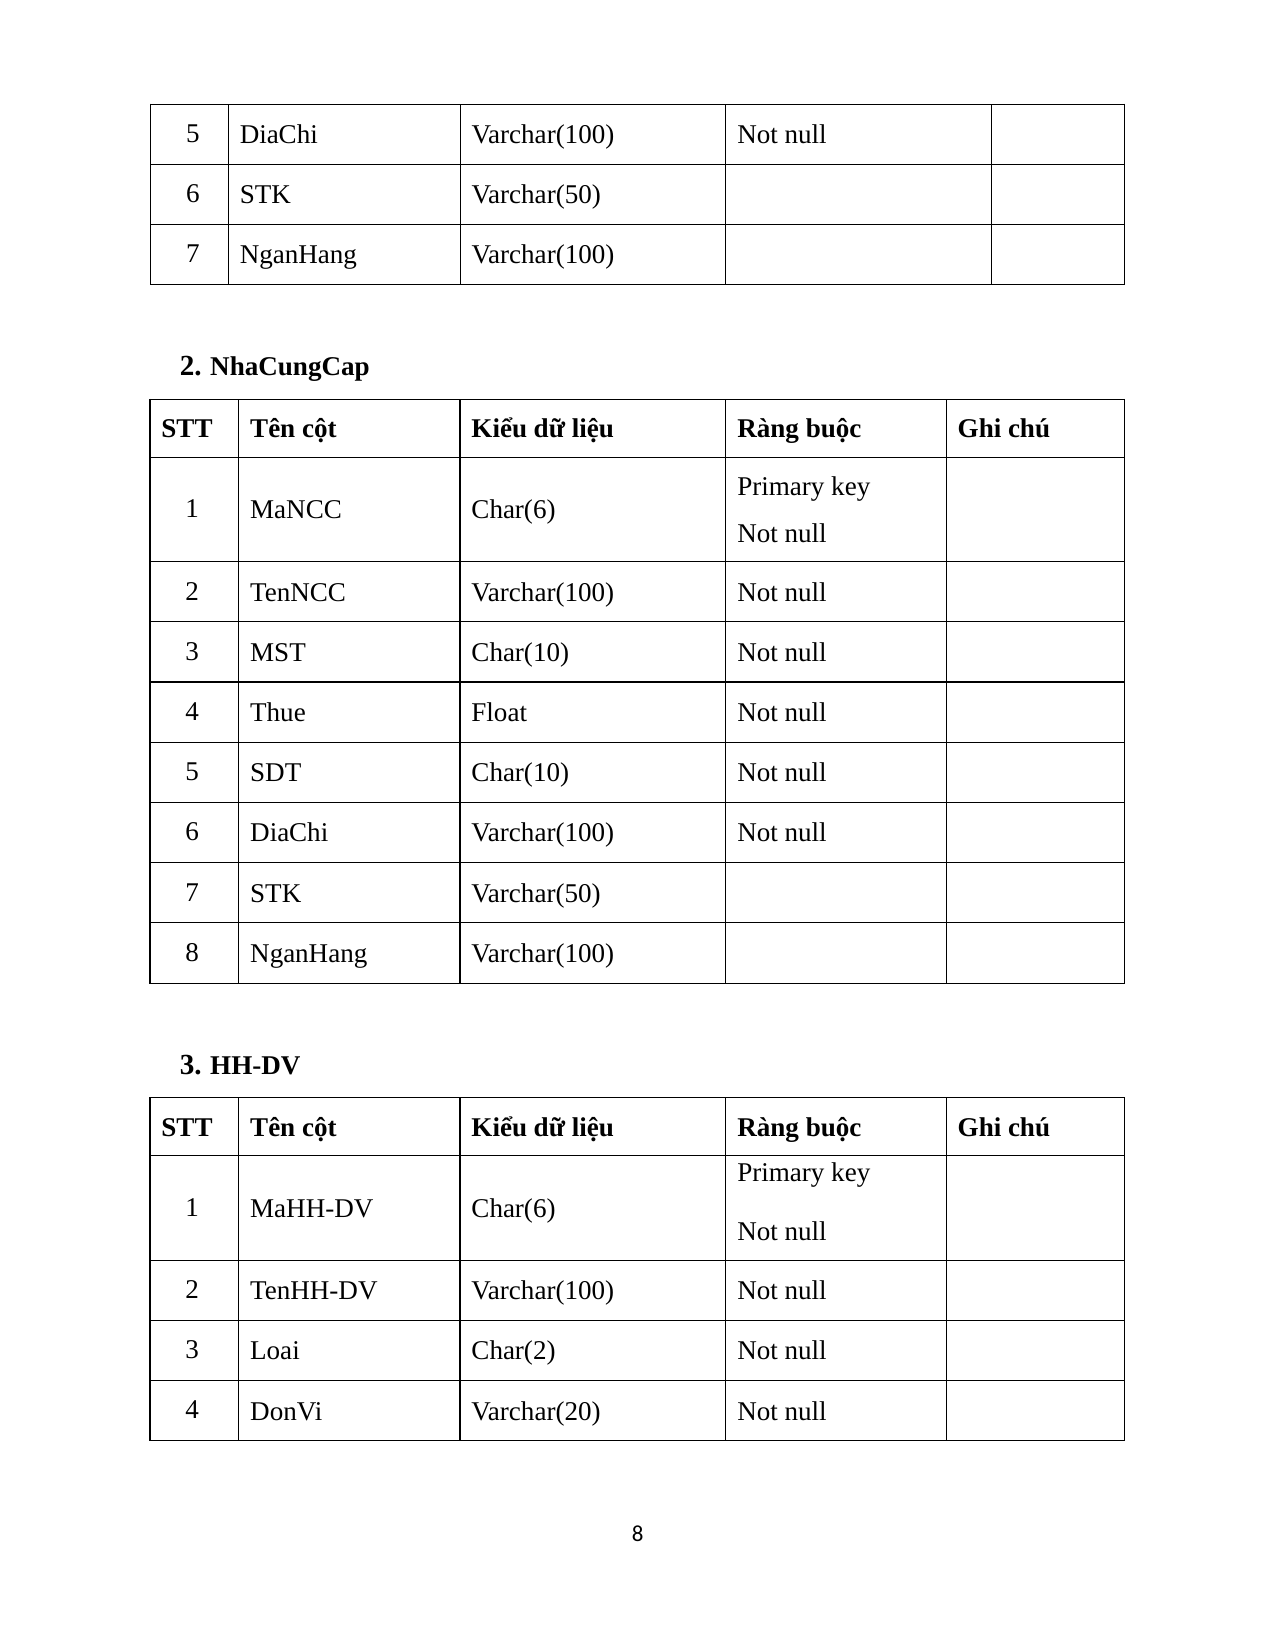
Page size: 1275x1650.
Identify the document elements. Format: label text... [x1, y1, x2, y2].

table_cell [151, 458, 238, 561]
table_cell Varchar(100) [461, 923, 725, 982]
table_cell Char(10) [461, 743, 725, 802]
table_cell TenNCC [239, 562, 459, 621]
table_cell DonVi [239, 1381, 459, 1440]
table_cell Char(6) [461, 458, 725, 561]
table_cell [726, 165, 991, 224]
table_cell [947, 863, 1124, 922]
table_cell NganHang [229, 225, 460, 284]
table_cell [151, 165, 228, 224]
table_cell Char(10) [461, 622, 725, 681]
table_cell SDT [239, 743, 459, 802]
table_cell [151, 803, 238, 862]
table_cell [151, 105, 228, 164]
table_header Ràng buộc [726, 400, 946, 457]
table_cell Varchar(100) [461, 225, 725, 284]
table_cell Loai [239, 1321, 459, 1380]
table_cell Thue [239, 683, 459, 742]
subtitle HH-DV [179, 1047, 1125, 1080]
table_cell DiaChi [239, 803, 459, 862]
table_cell [151, 1381, 238, 1440]
table_cell Varchar(100) [461, 562, 725, 621]
table_cell [726, 863, 946, 922]
table_header Ràng buộc [726, 1098, 946, 1155]
table_cell Varchar(20) [461, 1381, 725, 1440]
table_cell [151, 562, 238, 621]
table_cell [947, 1381, 1124, 1440]
table_cell [992, 105, 1124, 164]
table_cell [992, 165, 1124, 224]
table_cell [726, 225, 991, 284]
table_cell [151, 1261, 238, 1320]
table_cell Char(2) [461, 1321, 725, 1380]
table_cell [947, 1156, 1124, 1259]
table_cell MaNCC [239, 458, 459, 561]
table_cell [151, 622, 238, 681]
table_cell MaHH-DV [239, 1156, 459, 1259]
table_header Tên cột [239, 400, 459, 457]
table_cell Char(6) [461, 1156, 725, 1259]
table_cell Not null [726, 562, 946, 621]
table_cell [947, 1321, 1124, 1380]
table_cell [151, 743, 238, 802]
table_cell Varchar(50) [461, 863, 725, 922]
table_cell [947, 622, 1124, 681]
table_cell [151, 1321, 238, 1380]
table_cell Not null [726, 683, 946, 742]
table_cell Varchar(100) [461, 1261, 725, 1320]
table_header Ghi chú [947, 400, 1124, 457]
table_cell Primary key Not null [726, 458, 946, 561]
table_cell [151, 225, 228, 284]
table_cell Not null [726, 105, 991, 164]
table_cell [947, 458, 1124, 561]
table_cell MST [239, 622, 459, 681]
table_cell Float [461, 683, 725, 742]
table_cell DiaChi [229, 105, 460, 164]
table_cell [151, 683, 238, 742]
table_cell STK [229, 165, 460, 224]
table_cell Varchar(100) [461, 105, 725, 164]
table_cell [947, 803, 1124, 862]
table_cell [151, 1156, 238, 1259]
table_cell Not null [726, 622, 946, 681]
table_cell Primary key Not null [726, 1156, 946, 1259]
table_header Kiểu dữ liệu [461, 1098, 725, 1155]
table_header Ghi chú [947, 1098, 1124, 1155]
table_header Kiểu dữ liệu [461, 400, 725, 457]
table_cell STK [239, 863, 459, 922]
table_cell Not null [726, 803, 946, 862]
table_cell Not null [726, 1381, 946, 1440]
table_cell [992, 225, 1124, 284]
table_cell NganHang [239, 923, 459, 982]
table_cell [151, 923, 238, 982]
table_cell [947, 923, 1124, 982]
table_cell [151, 863, 238, 922]
subtitle NhaCungCap [179, 348, 1125, 382]
table_cell Varchar(100) [461, 803, 725, 862]
table_cell Not null [726, 743, 946, 802]
table_header STT [151, 1098, 238, 1155]
table_cell [947, 562, 1124, 621]
table_cell [947, 683, 1124, 742]
table_header STT [151, 400, 238, 457]
table_cell [726, 923, 946, 982]
table_cell [947, 1261, 1124, 1320]
table_cell Varchar(50) [461, 165, 725, 224]
table_cell Not null [726, 1321, 946, 1380]
table_header Tên cột [239, 1098, 459, 1155]
table_cell Not null [726, 1261, 946, 1320]
table_cell TenHH-DV [239, 1261, 459, 1320]
table_cell [947, 743, 1124, 802]
